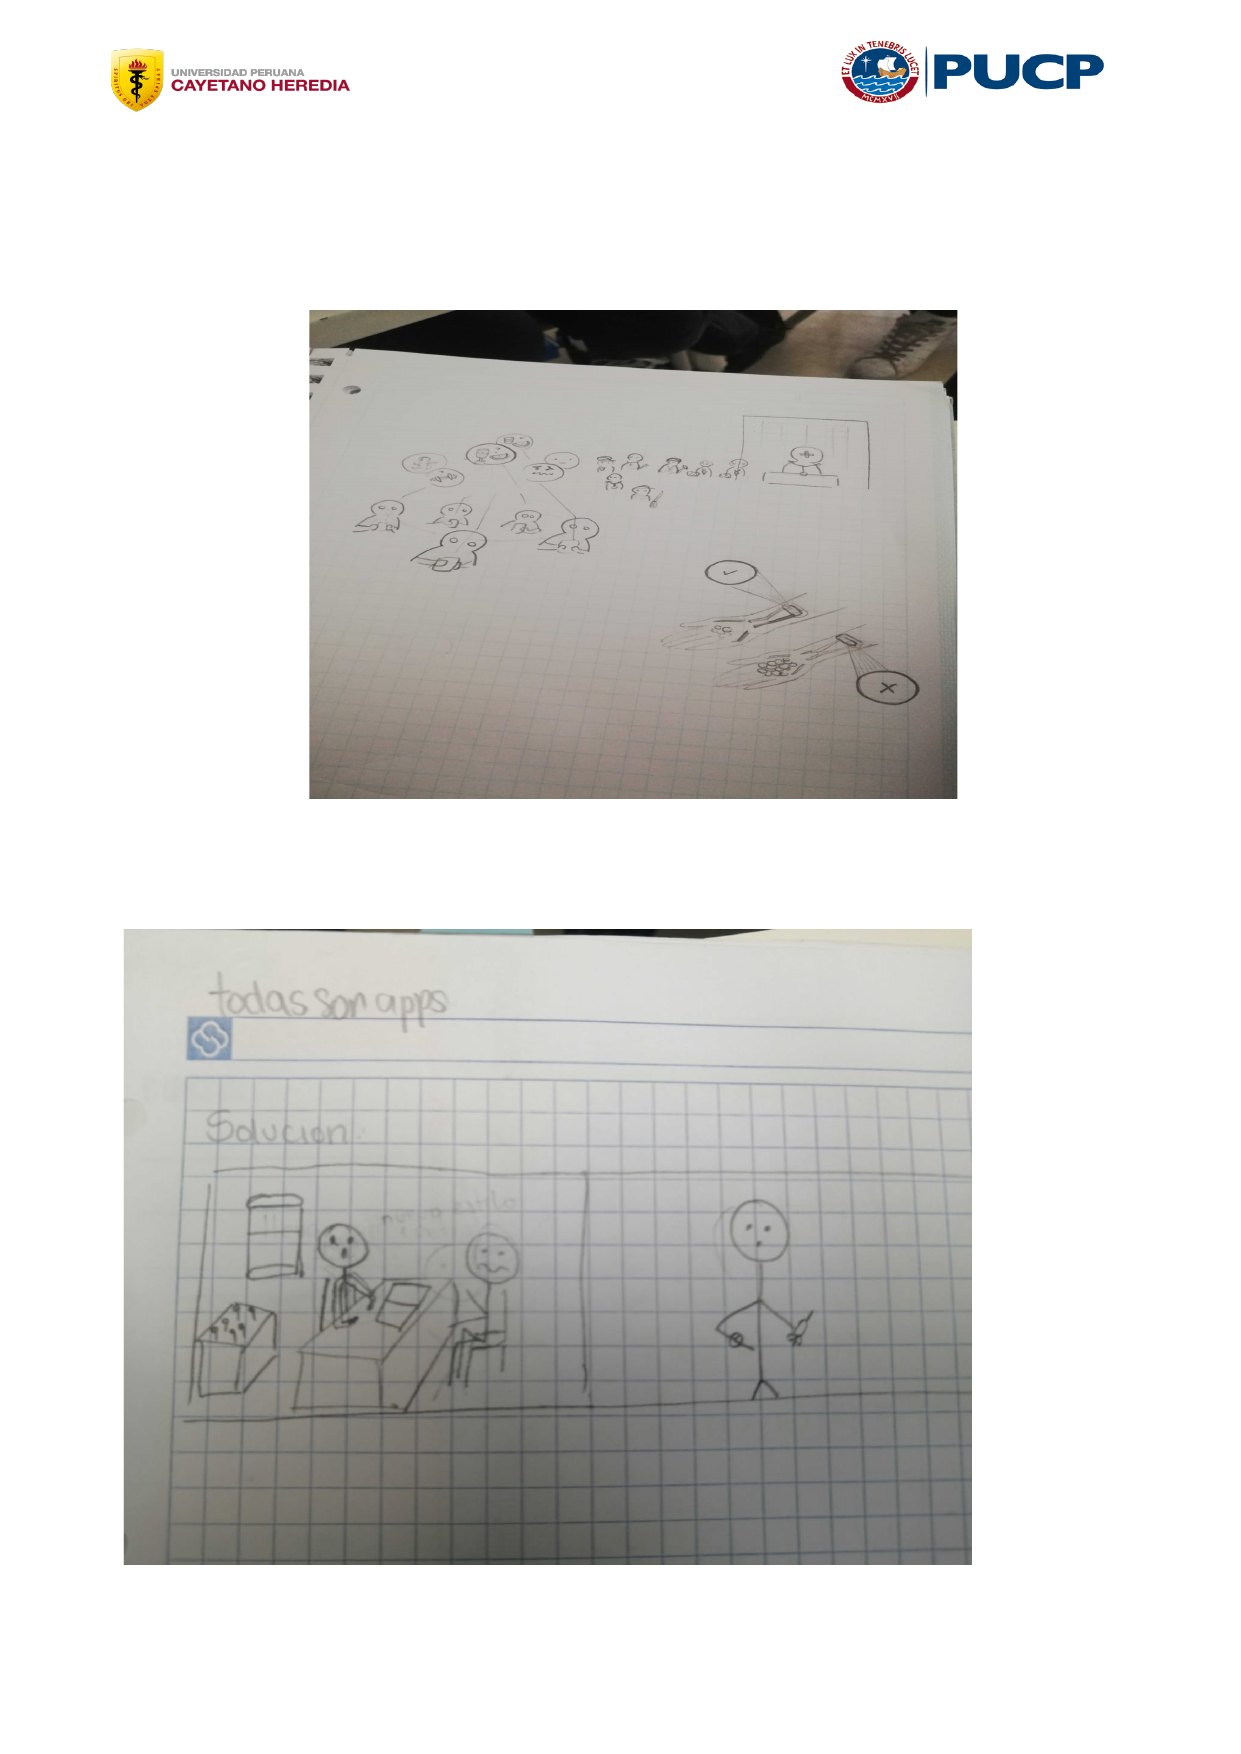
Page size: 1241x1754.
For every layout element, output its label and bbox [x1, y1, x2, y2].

picture [309, 310, 958, 799]
picture [125, 929, 971, 1565]
picture [98, 32, 360, 130]
picture [829, 28, 1115, 115]
